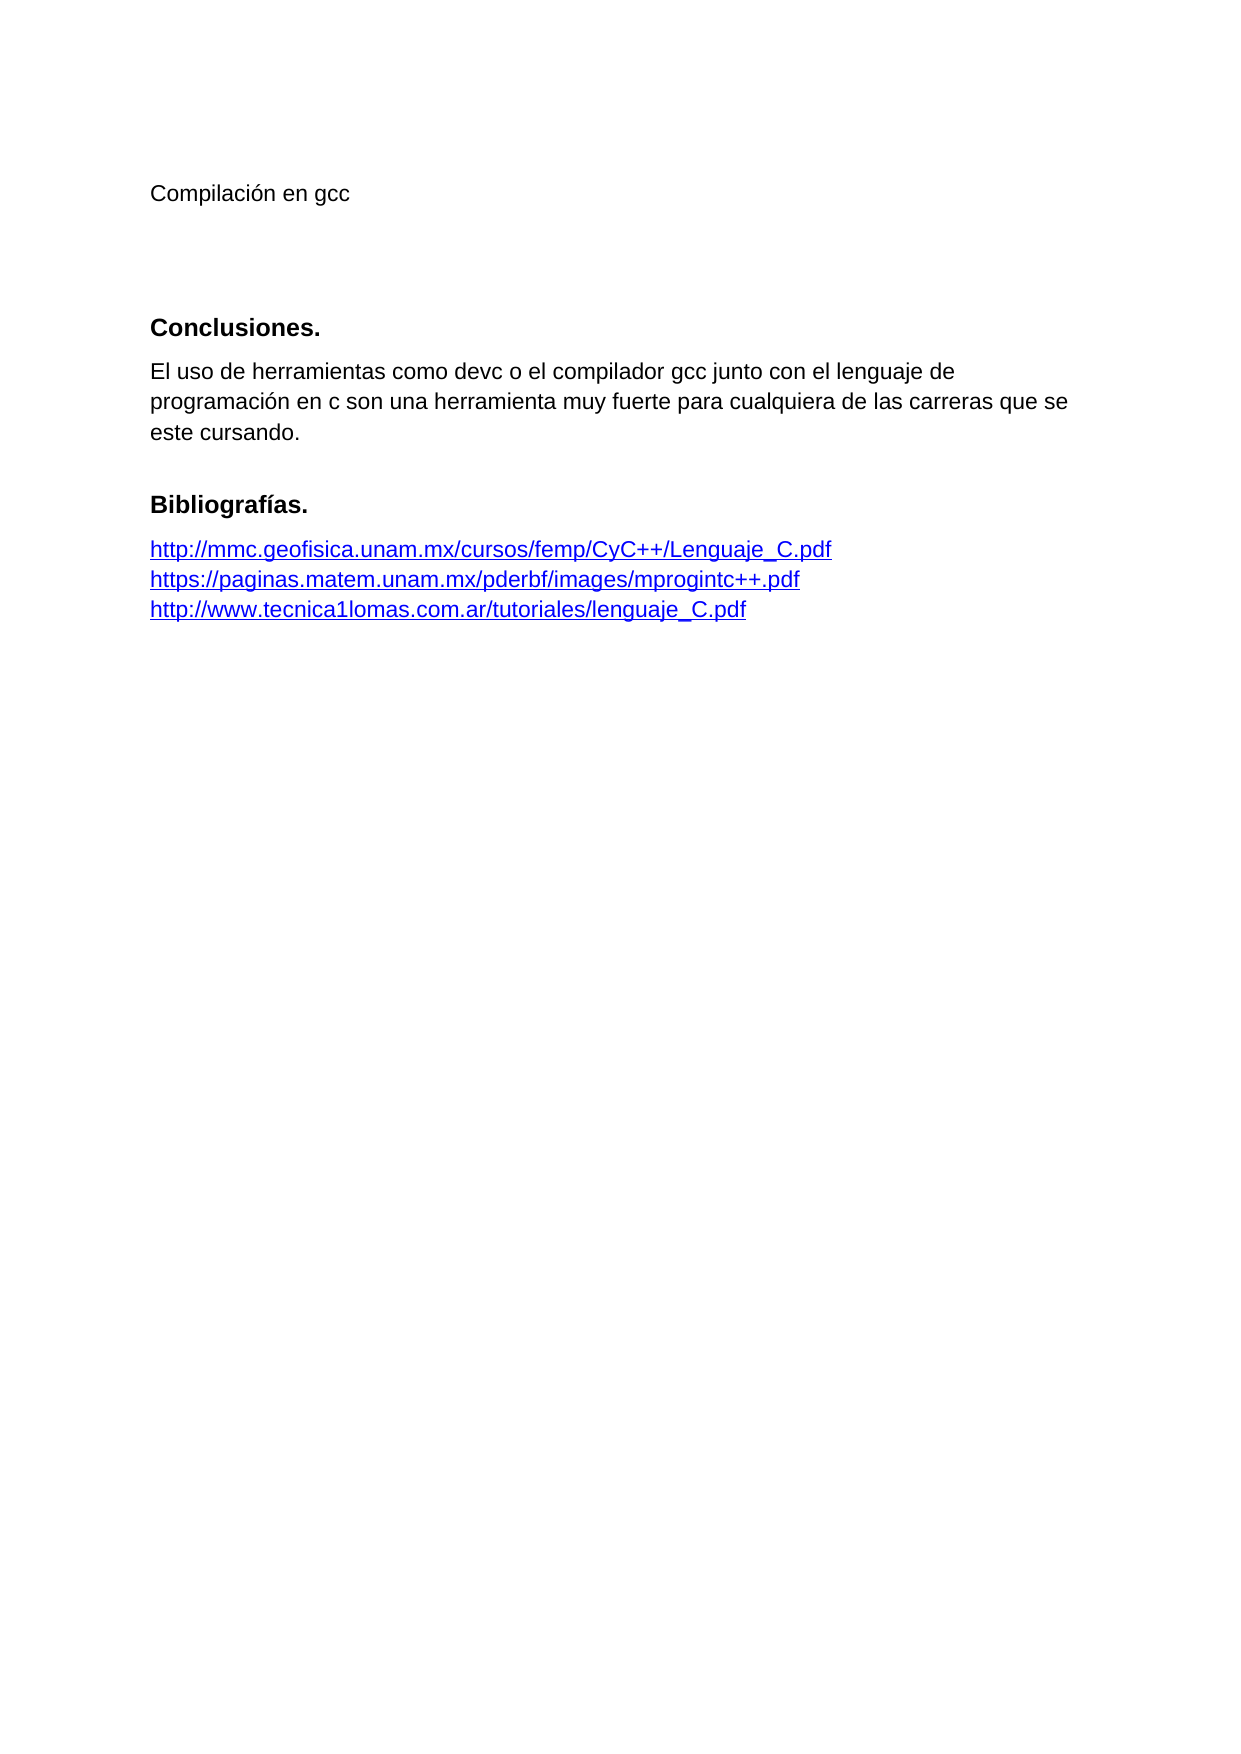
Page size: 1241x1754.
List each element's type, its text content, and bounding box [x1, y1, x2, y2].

subtitle Bibliografías. [150, 490, 1090, 519]
text http://mmc.geofisica.unam.mx/cursos/femp/CyC++/Lenguaje_C.pdf [150, 536, 1090, 562]
text El uso de herramientas como devc o el compilador gcc junto con el lenguaje de programación en c son una herramienta muy fuerte para cualquiera de las carreras que se este cursando. [150, 358, 1090, 445]
text Compilación en gcc [150, 180, 1090, 207]
text http://www.tecnica1lomas.com.ar/tutoriales/lenguaje_C.pdf [150, 596, 1090, 623]
text https://paginas.matem.unam.mx/pderbf/images/mprogintc++.pdf [150, 566, 1090, 592]
subtitle Conclusiones. [150, 312, 1090, 341]
